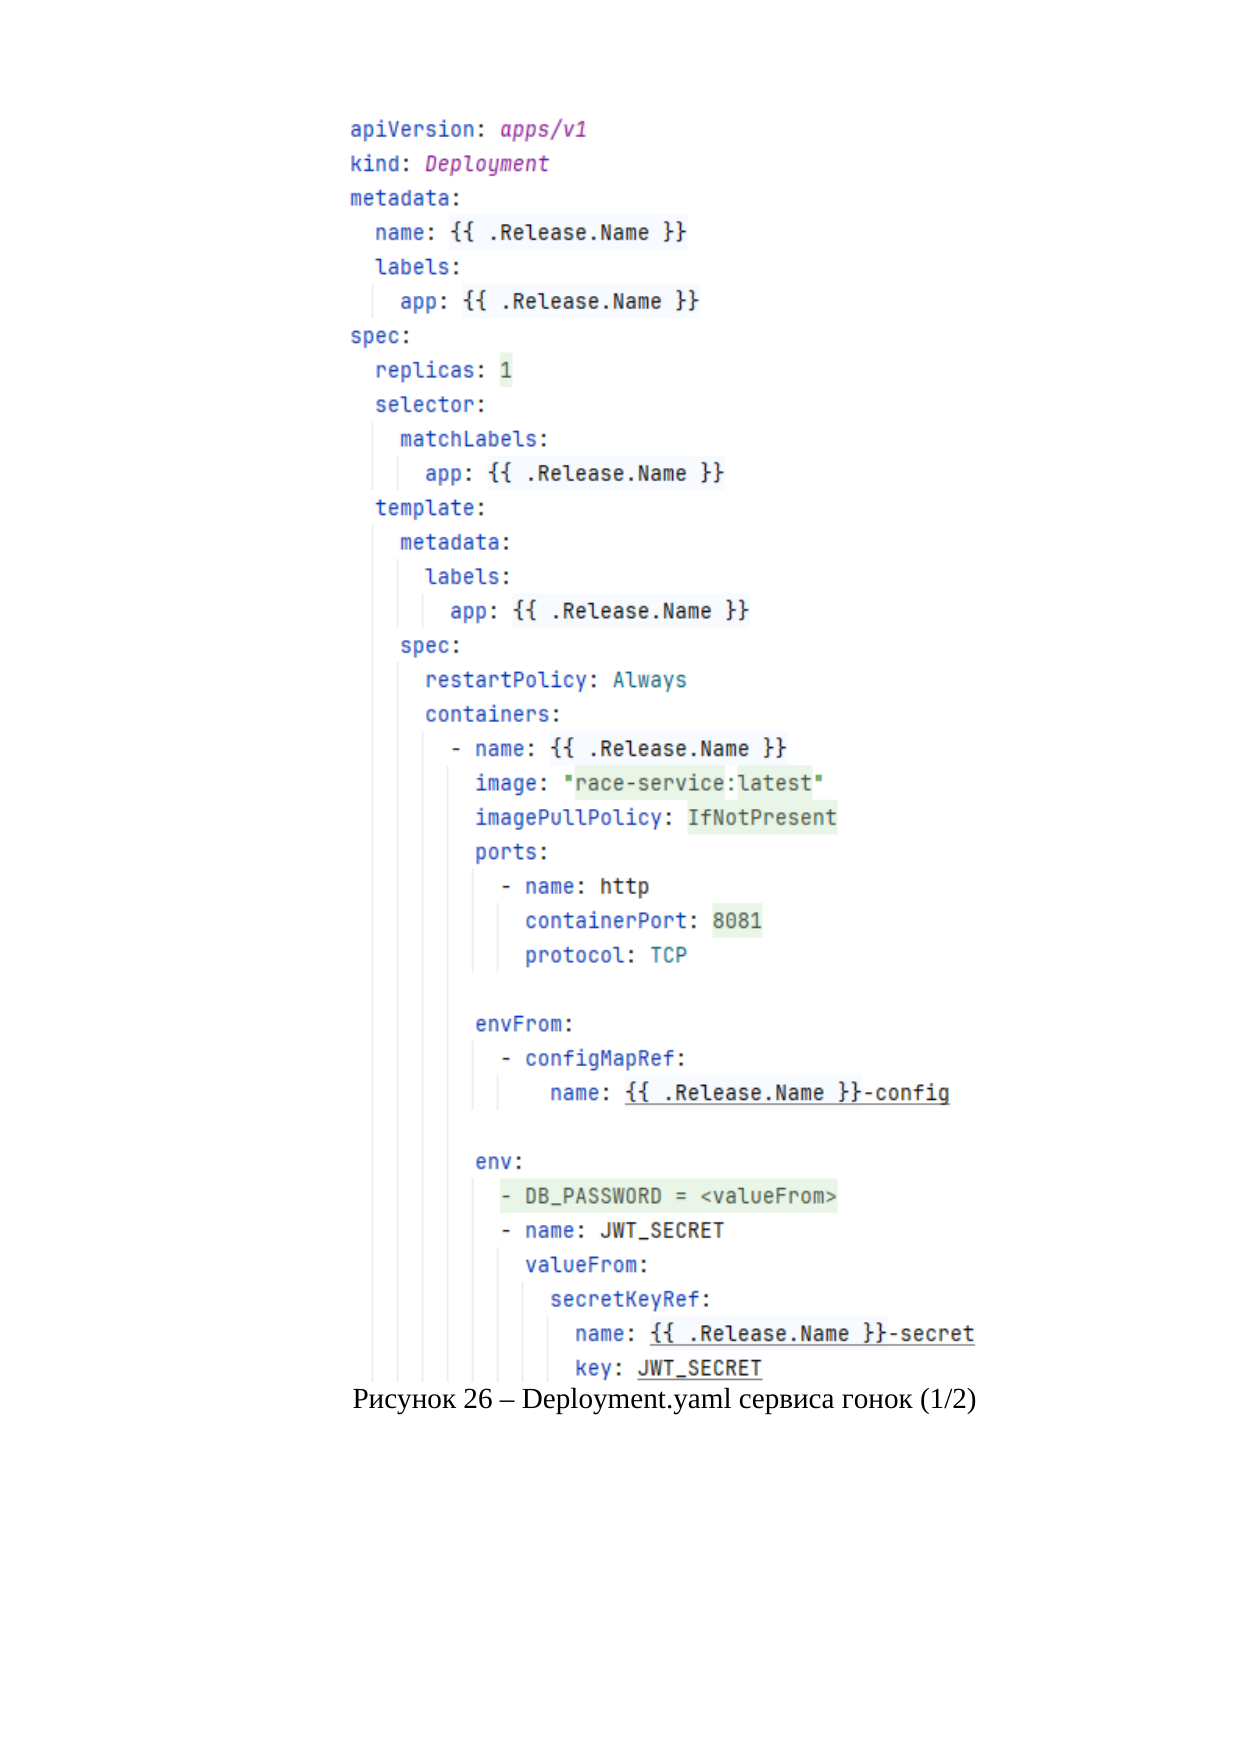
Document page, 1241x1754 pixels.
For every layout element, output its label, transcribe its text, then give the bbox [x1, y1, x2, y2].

text Рисунок 26 – Deployment.yaml сервиса гонок (1/2) [177, 1381, 1152, 1415]
picture [349, 118, 980, 1382]
